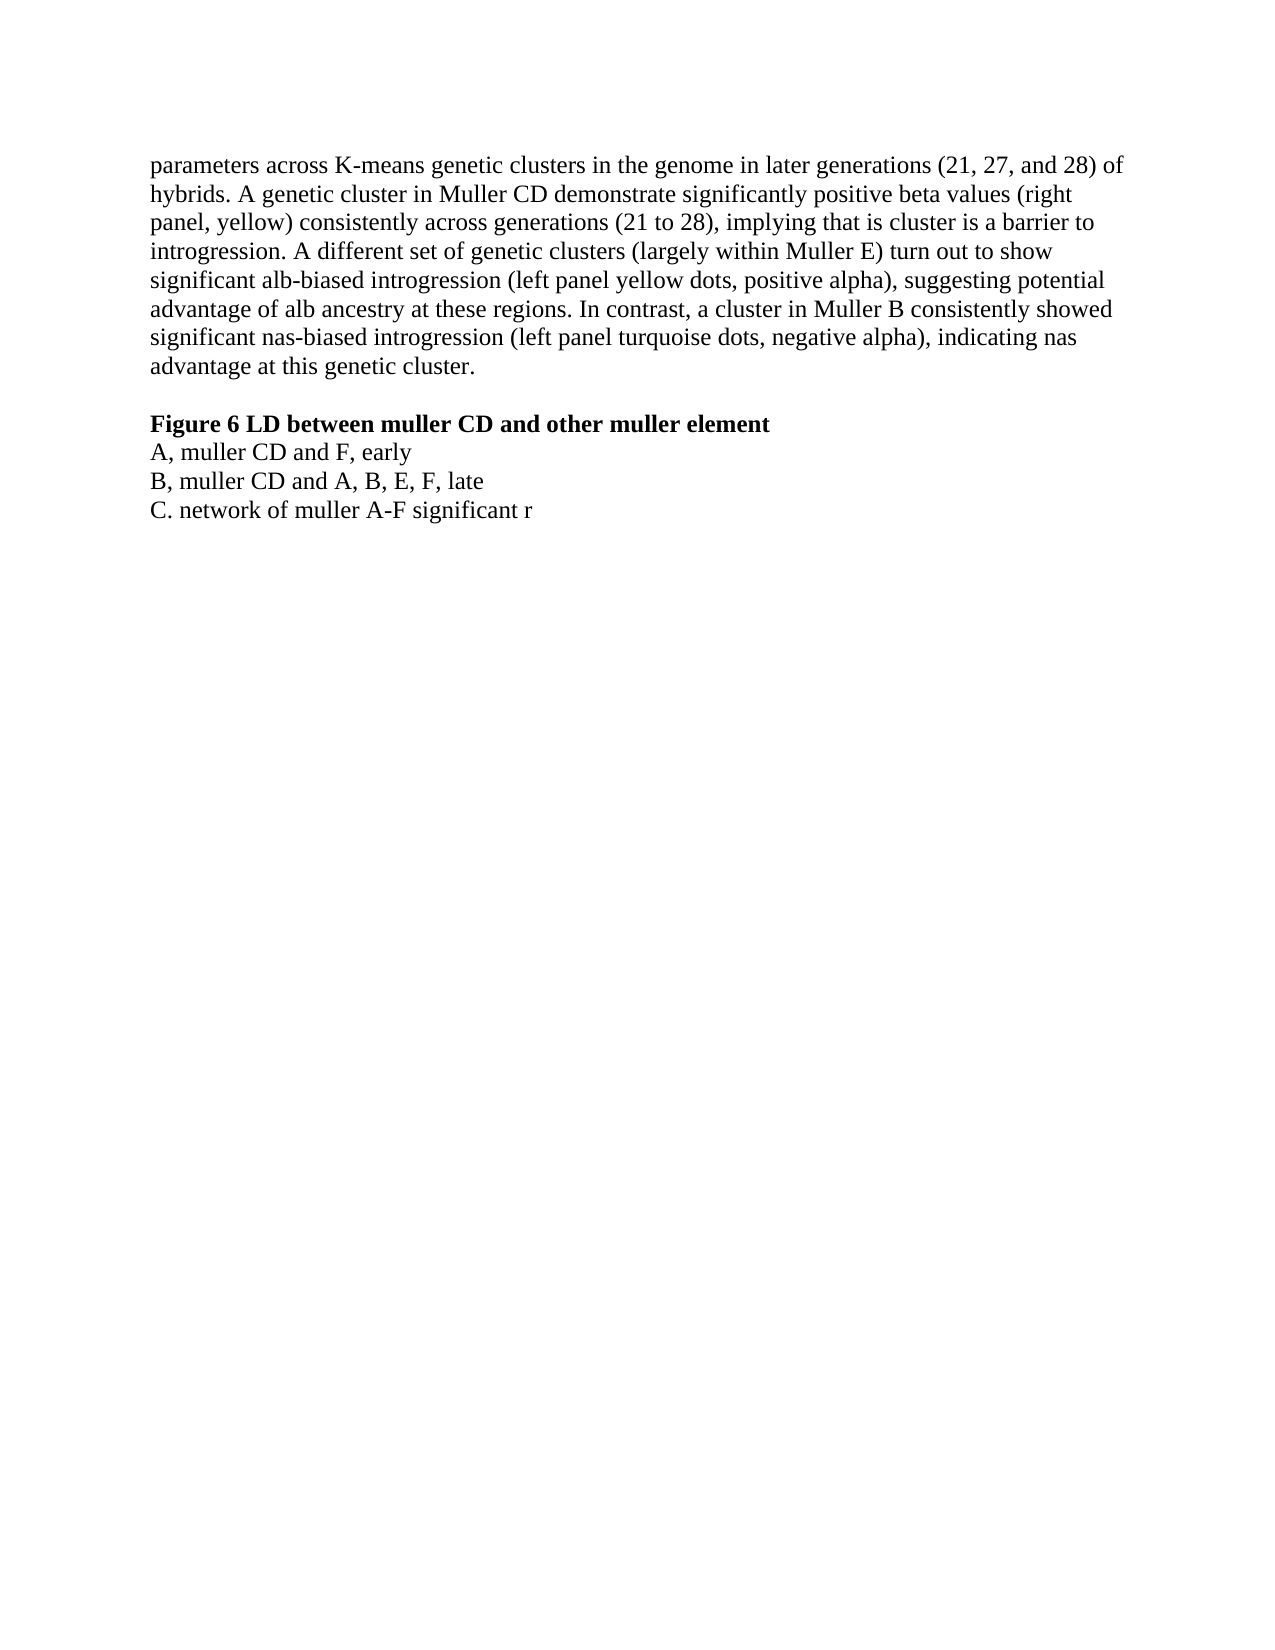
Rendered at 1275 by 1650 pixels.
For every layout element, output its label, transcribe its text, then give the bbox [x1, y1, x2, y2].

text C. network of muller A-F significant r [150, 495, 1125, 524]
text Figure 6 LD between muller CD and other muller element [150, 409, 1125, 437]
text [150, 150, 1125, 380]
text B, muller CD and A, B, E, F, late [150, 466, 1125, 495]
text A, muller CD and F, early [150, 437, 1125, 466]
